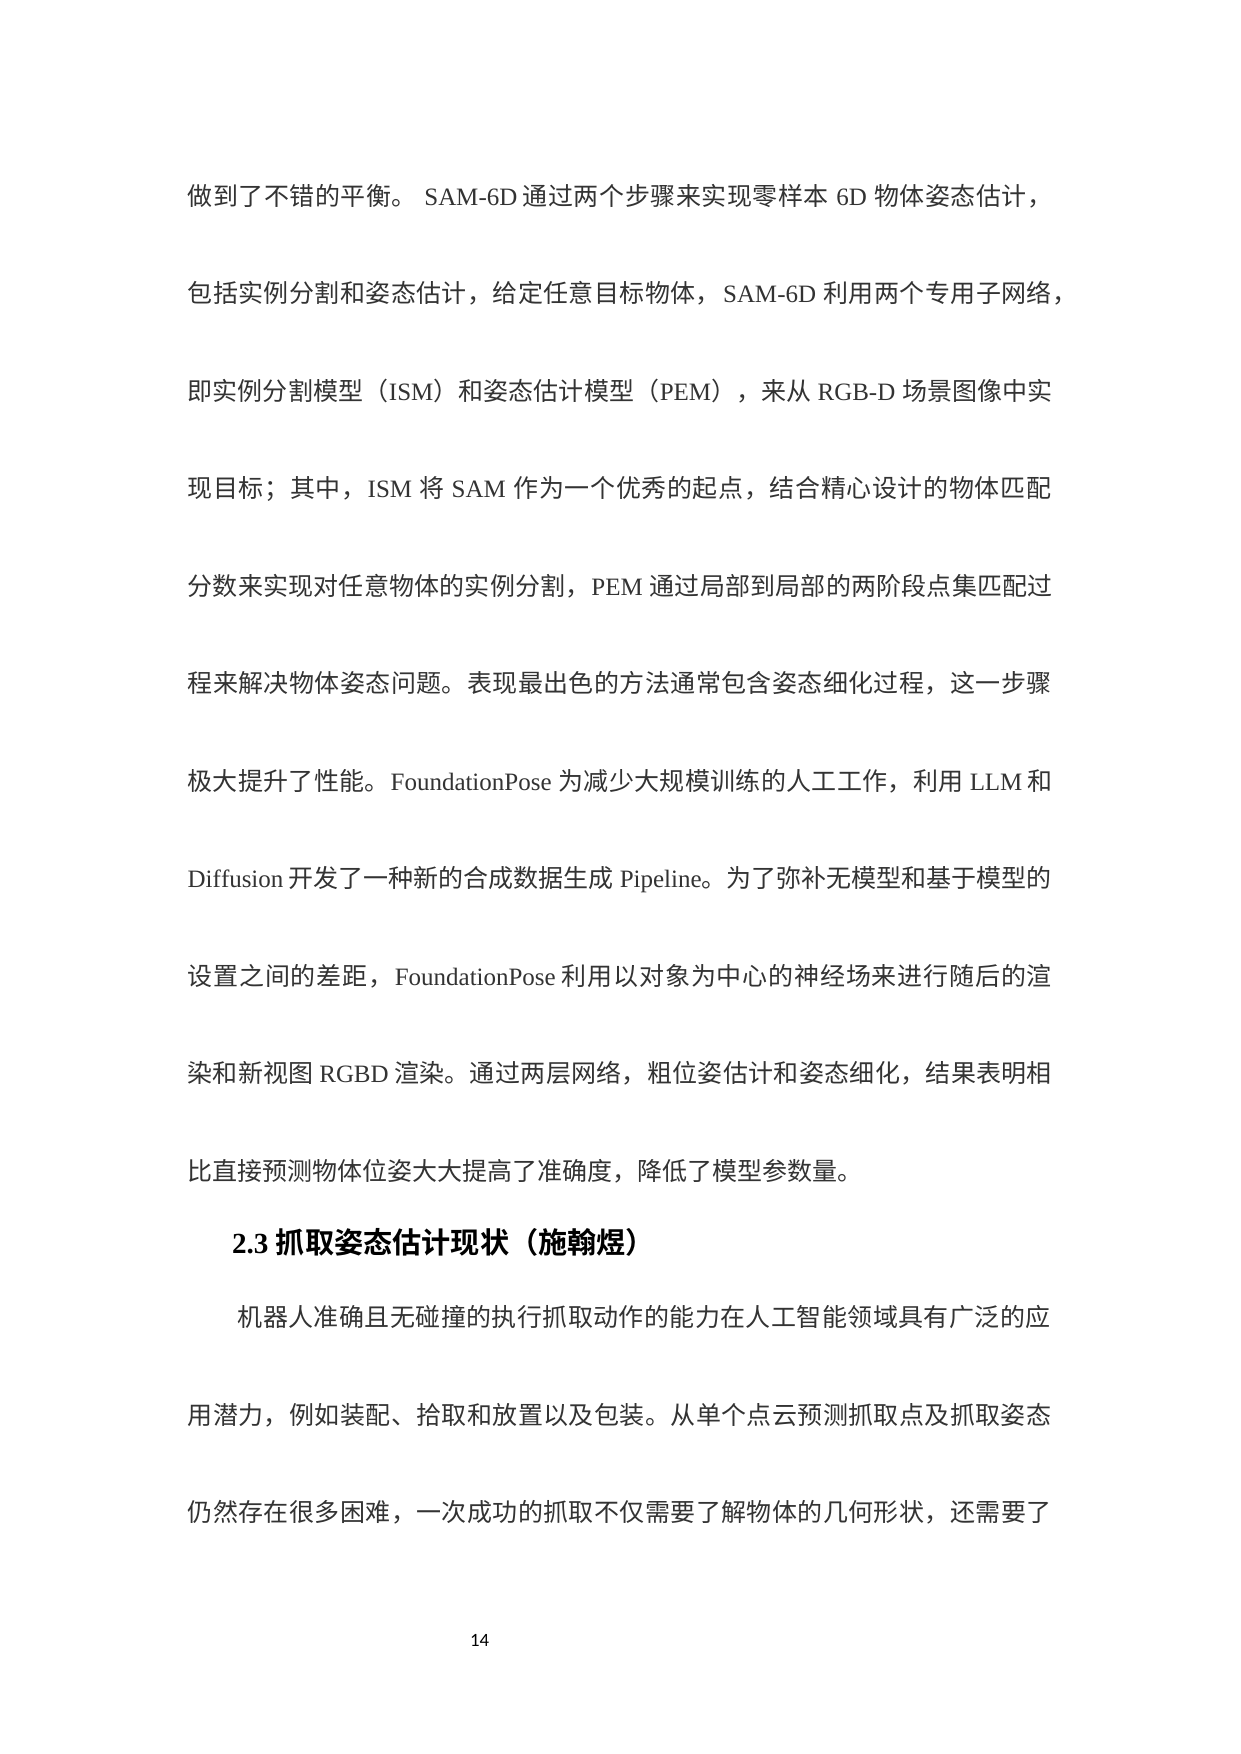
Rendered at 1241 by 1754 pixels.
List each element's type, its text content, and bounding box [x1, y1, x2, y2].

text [187, 1283, 1053, 1543]
list 抓取姿态估计现状（施翰煜） [188, 1220, 1053, 1262]
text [187, 162, 1053, 1202]
